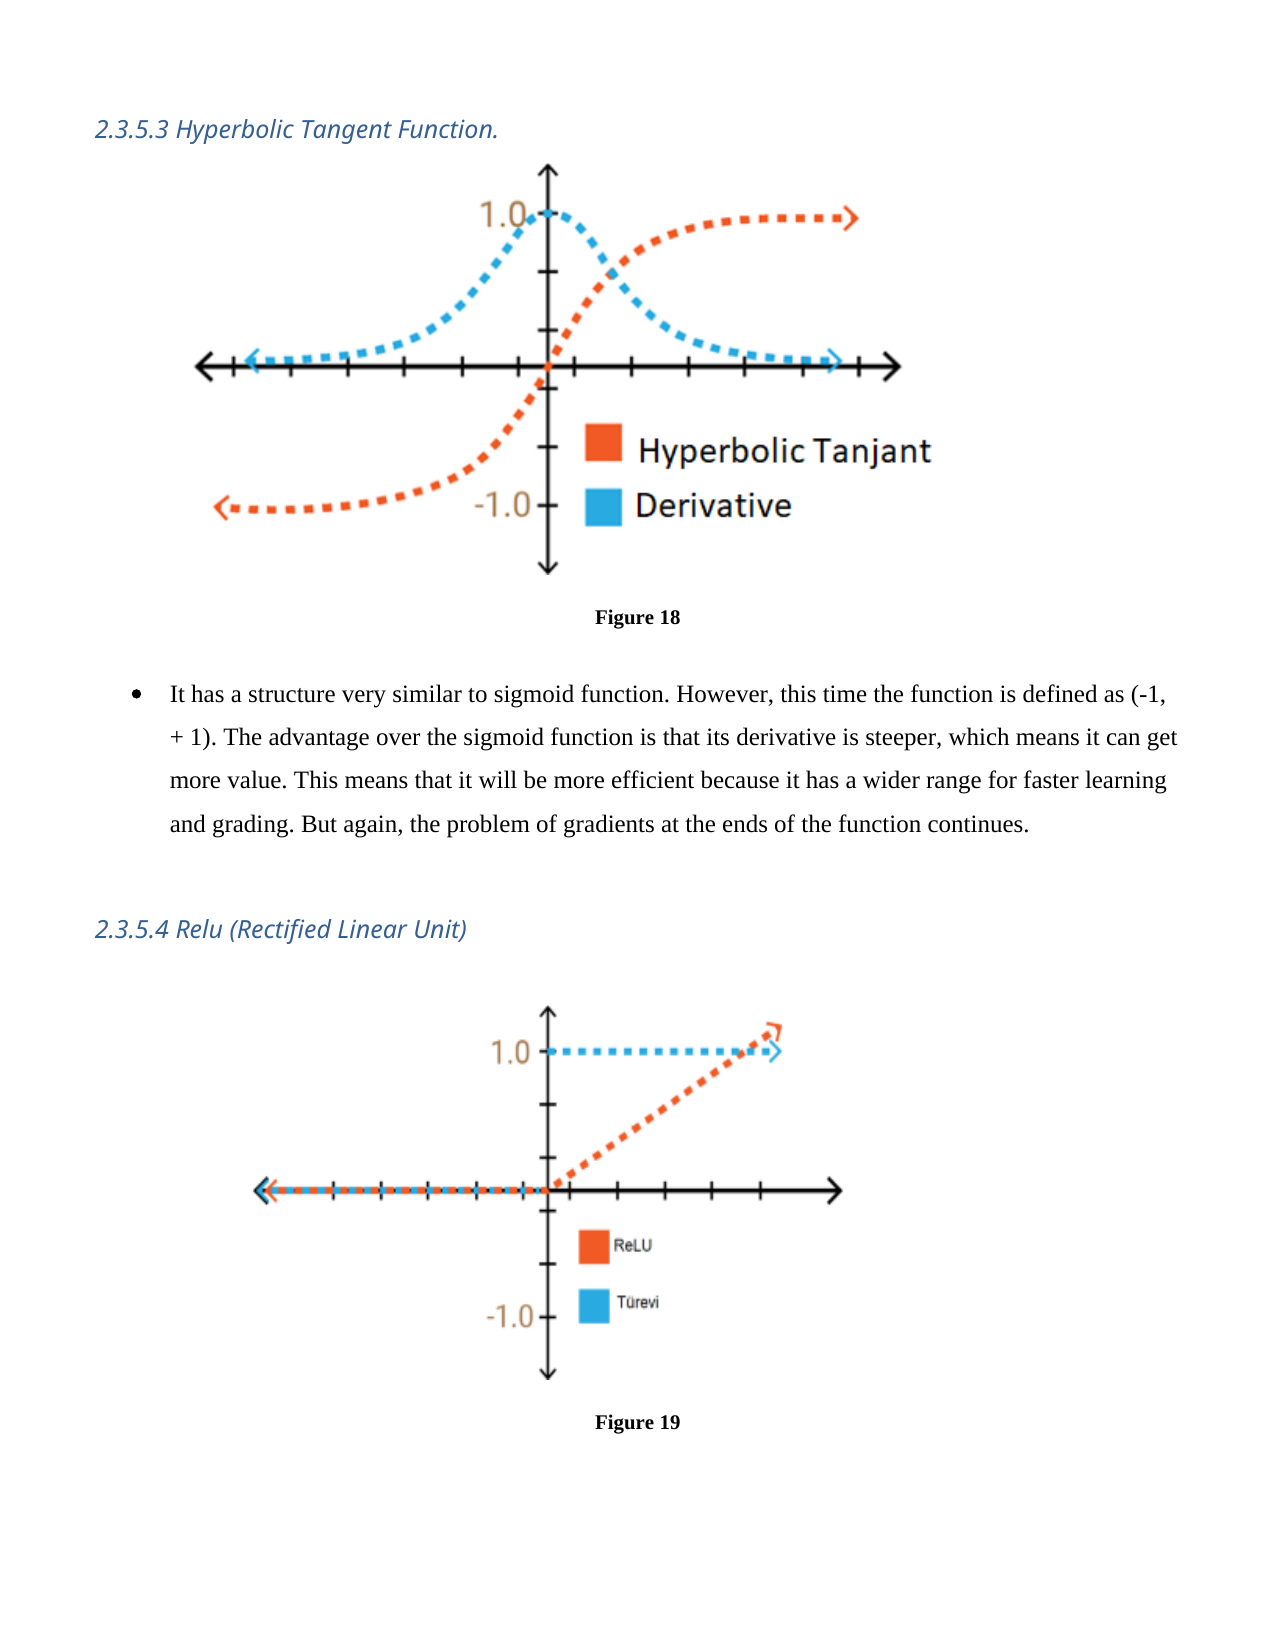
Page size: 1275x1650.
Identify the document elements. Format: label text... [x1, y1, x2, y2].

subtitle 2.3.5.4 Relu (Rectified Linear Unit) [94, 912, 1181, 946]
picture [94, 163, 1032, 575]
list It has a structure very similar to sigmoid function. However, this time the function is defined as (-1, + 1). The advantage over the sigmoid function is that its derivative is steeper, which means it can get more value. This means that it will be more efficient because it has a wider range for faster learning and grading. But again, the problem of gradients at the ends of the function continues. [132, 679, 1181, 837]
subtitle 2.3.5.3 Hyperbolic Tangent Function. [94, 112, 1181, 146]
text Figure 19 [94, 1410, 1181, 1434]
text Figure 18 [94, 605, 1181, 629]
picture [169, 1005, 951, 1380]
